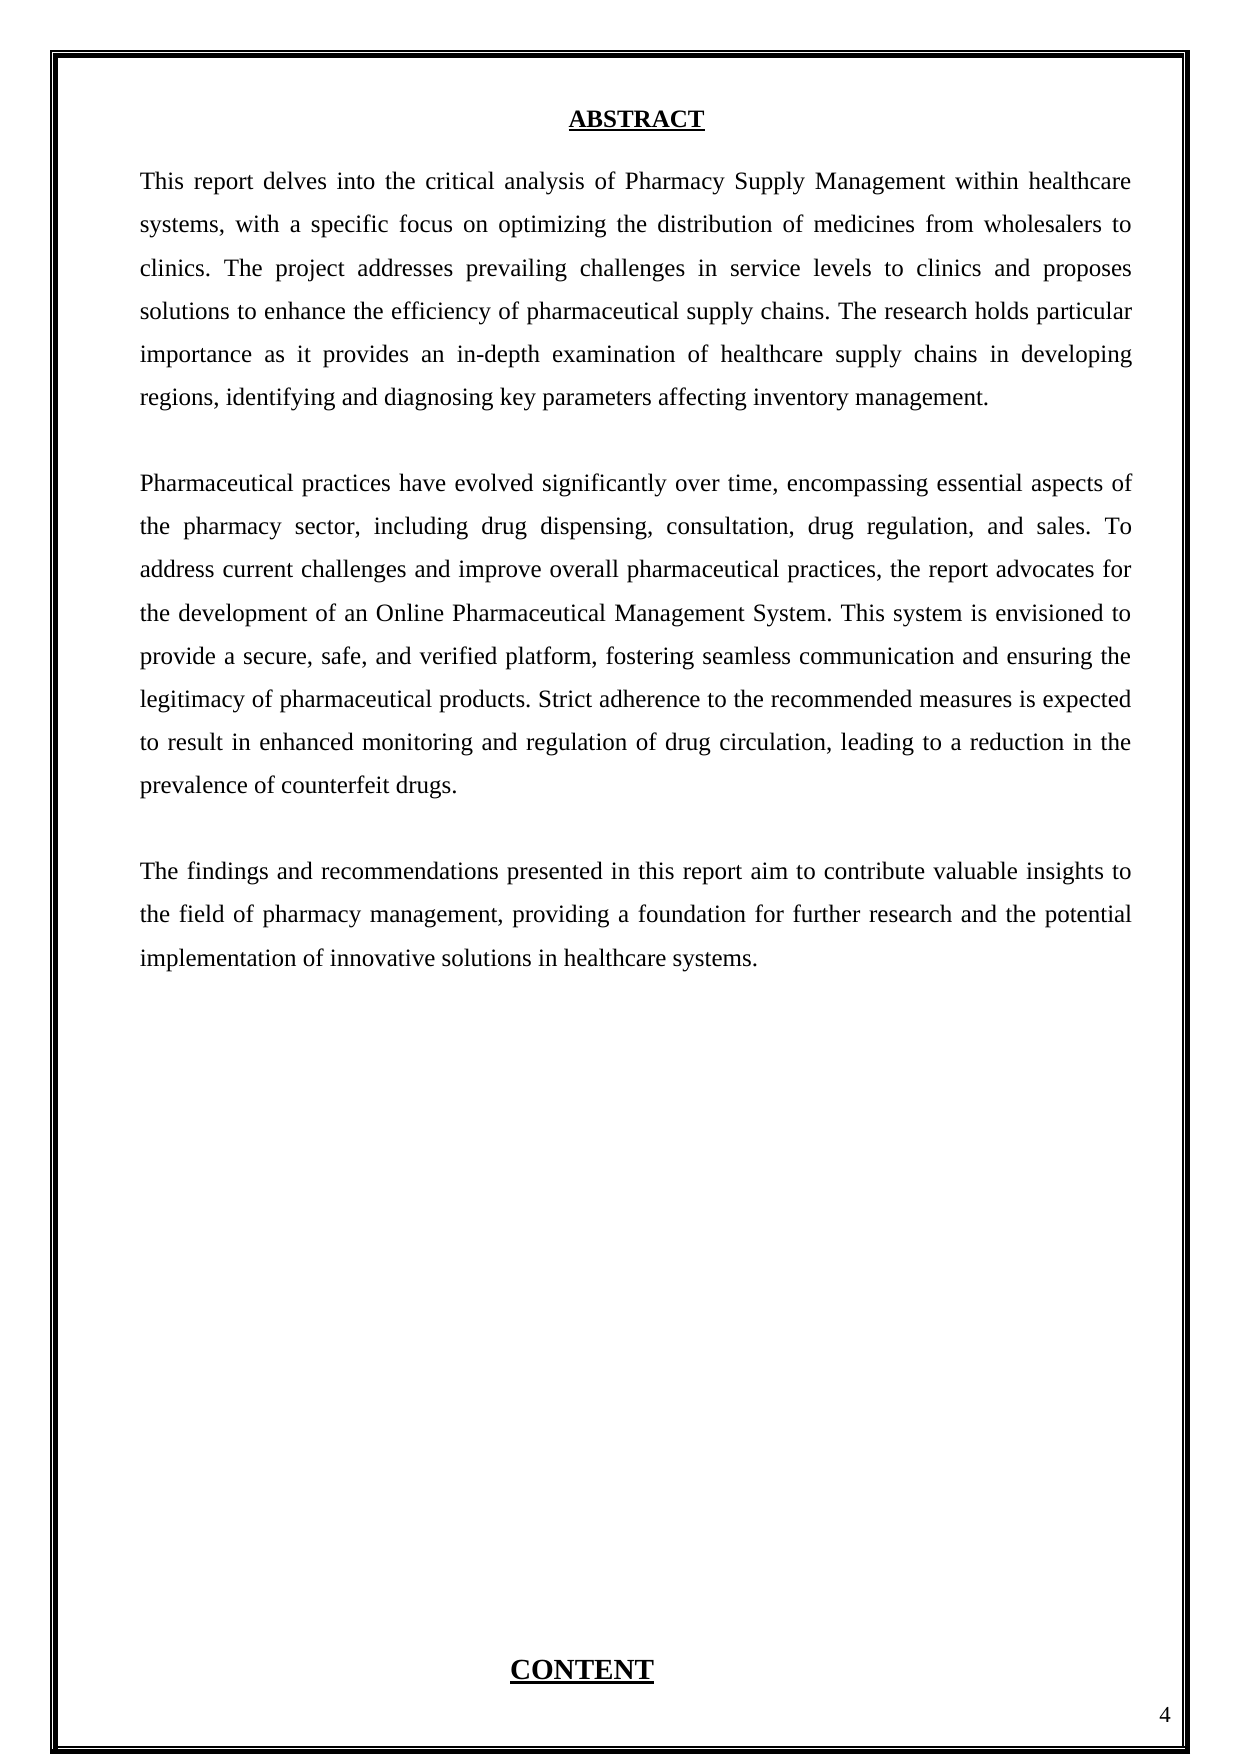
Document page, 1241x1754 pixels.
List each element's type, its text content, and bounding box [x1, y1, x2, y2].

subtitle The findings and recommendations presented in this report aim to contribute valuable insights to the field of pharmacy management, providing a foundation for further research and the potential implementation of innovative solutions in healthcare systems. [139, 856, 1133, 971]
subtitle This report delves into the critical analysis of Pharmacy Supply Management within healthcare systems, with a specific focus on optimizing the distribution of medicines from wholesalers to clinics. The project addresses prevailing challenges in service levels to clinics and proposes solutions to enhance the efficiency of pharmaceutical supply chains. The research holds particular importance as it provides an in-depth examination of healthcare supply chains in developing regions, identifying and diagnosing key parameters affecting inventory management. [139, 166, 1133, 411]
subtitle Pharmaceutical practices have evolved significantly over time, encompassing essential aspects of the pharmacy sector, including drug dispensing, consultation, drug regulation, and sales. To address current challenges and improve overall pharmaceutical practices, the report advocates for the development of an Online Pharmaceutical Management System. This system is envisioned to provide a secure, safe, and verified platform, fostering seamless communication and ensuring the legitimacy of pharmaceutical products. Strict adherence to the recommended measures is expected to result in enhanced monitoring and regulation of drug circulation, leading to a reduction in the prevalence of counterfeit drugs. [139, 468, 1133, 799]
subtitle CONTENT [139, 1652, 1024, 1685]
subtitle ABSTRACT [139, 104, 1133, 133]
